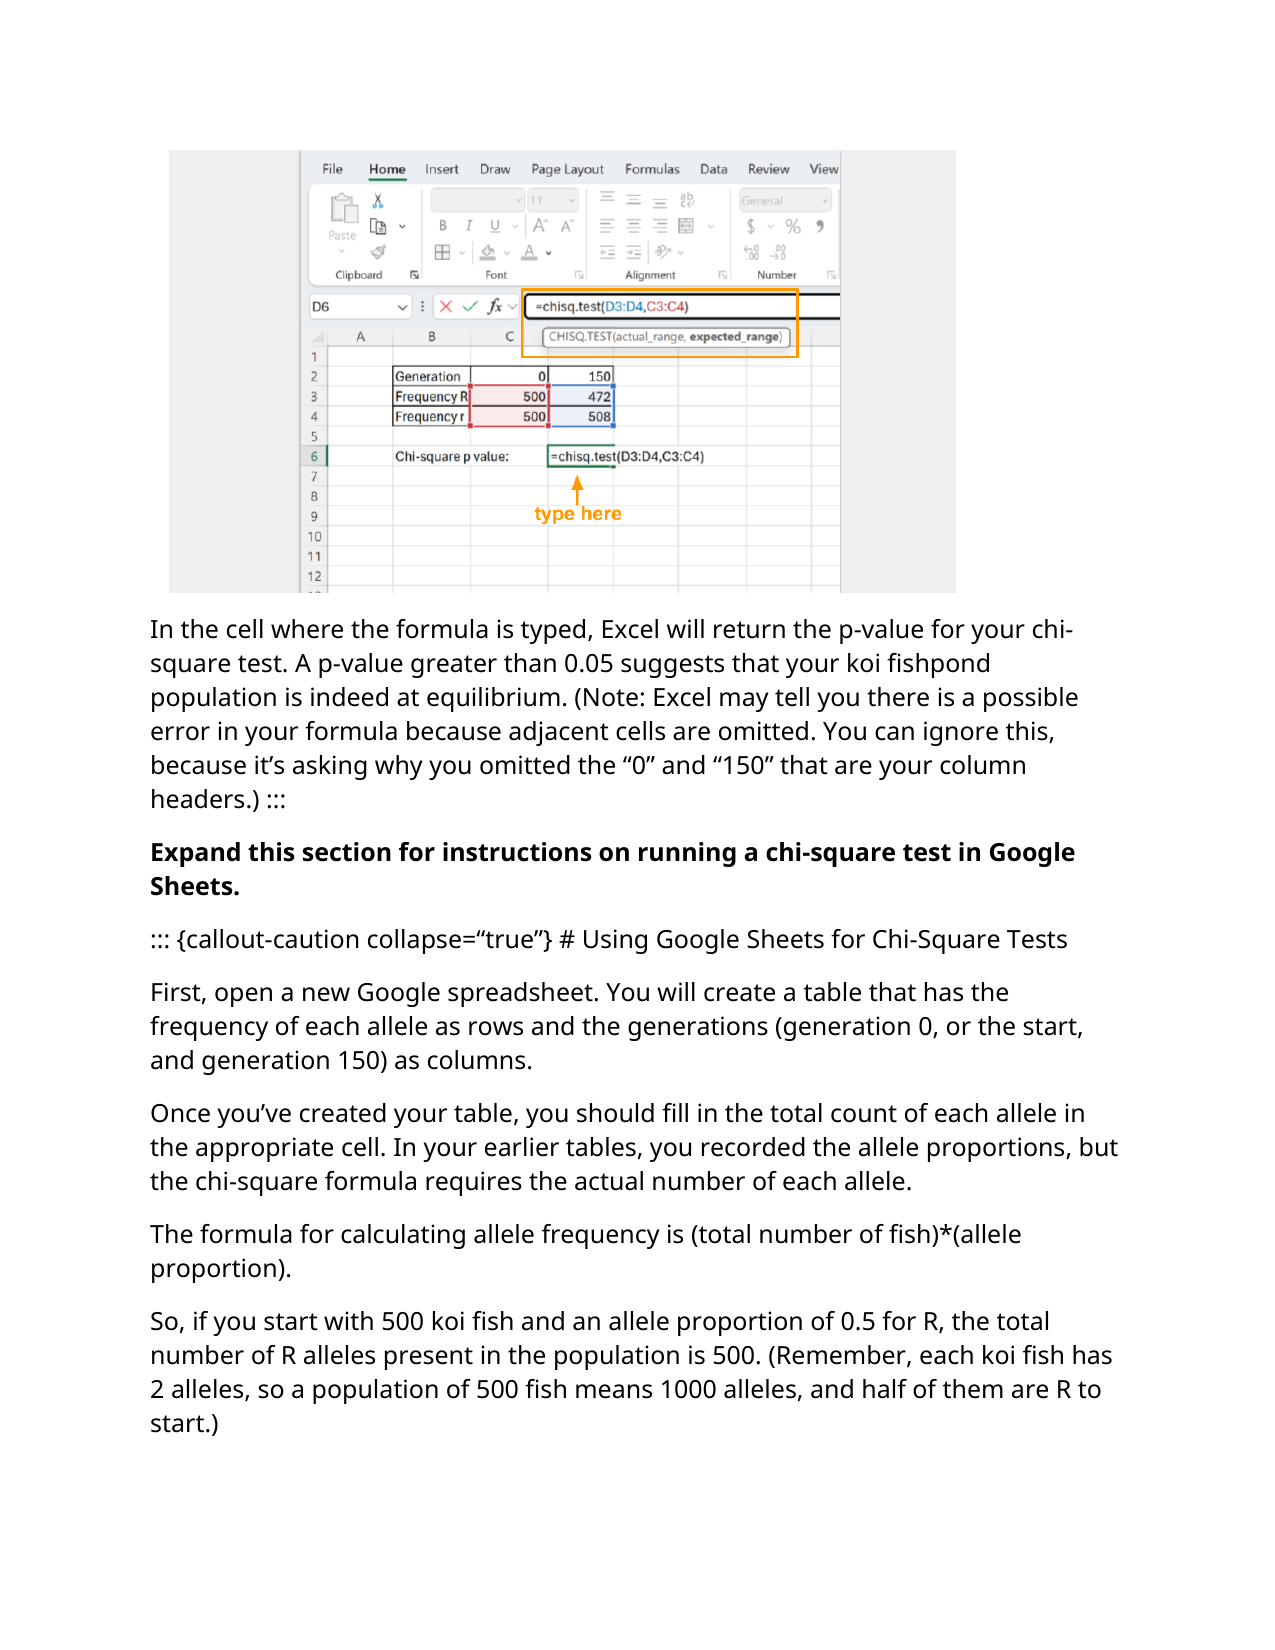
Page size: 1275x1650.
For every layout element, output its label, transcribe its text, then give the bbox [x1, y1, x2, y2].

picture [168, 150, 957, 593]
text Expand this section for instructions on running a chi-square test in Google Sheets. [150, 835, 1125, 903]
text First, open a new Google spreadsheet. You will create a table that has the frequency of each allele as rows and the generations (generation 0, or the start, and generation 150) as columns. [150, 974, 1125, 1077]
text Once you’ve created your table, you should fill in the total count of each allele in the appropriate cell. In your earlier tables, you recorded the allele proportions, but the chi-square formula requires the actual number of each allele. [150, 1096, 1125, 1198]
text So, if you start with 500 koi fish and an allele proportion of 0.5 for R, the total number of R alleles present in the population is 500. (Remember, each koi fish has 2 alleles, so a population of 500 fish means 1000 alleles, and half of them are R to start.) [150, 1303, 1125, 1439]
text ::: {callout-caution collapse=“true”} # Using Google Sheets for Chi-Square Tests [150, 922, 1125, 956]
text In the cell where the formula is typed, Excel will return the p-value for your chi-square test. A p-value greater than 0.05 suggests that your koi fishpond population is indeed at equilibrium. (Note: Excel may tell you there is a possible error in your formula because adjacent cells are omitted. You can ignore this, because it’s asking why you omitted the “0” and “150” that are your column headers.) ::: [150, 612, 1125, 816]
text The formula for calculating allele frequency is (total number of fish)*(allele proportion). [150, 1216, 1125, 1284]
